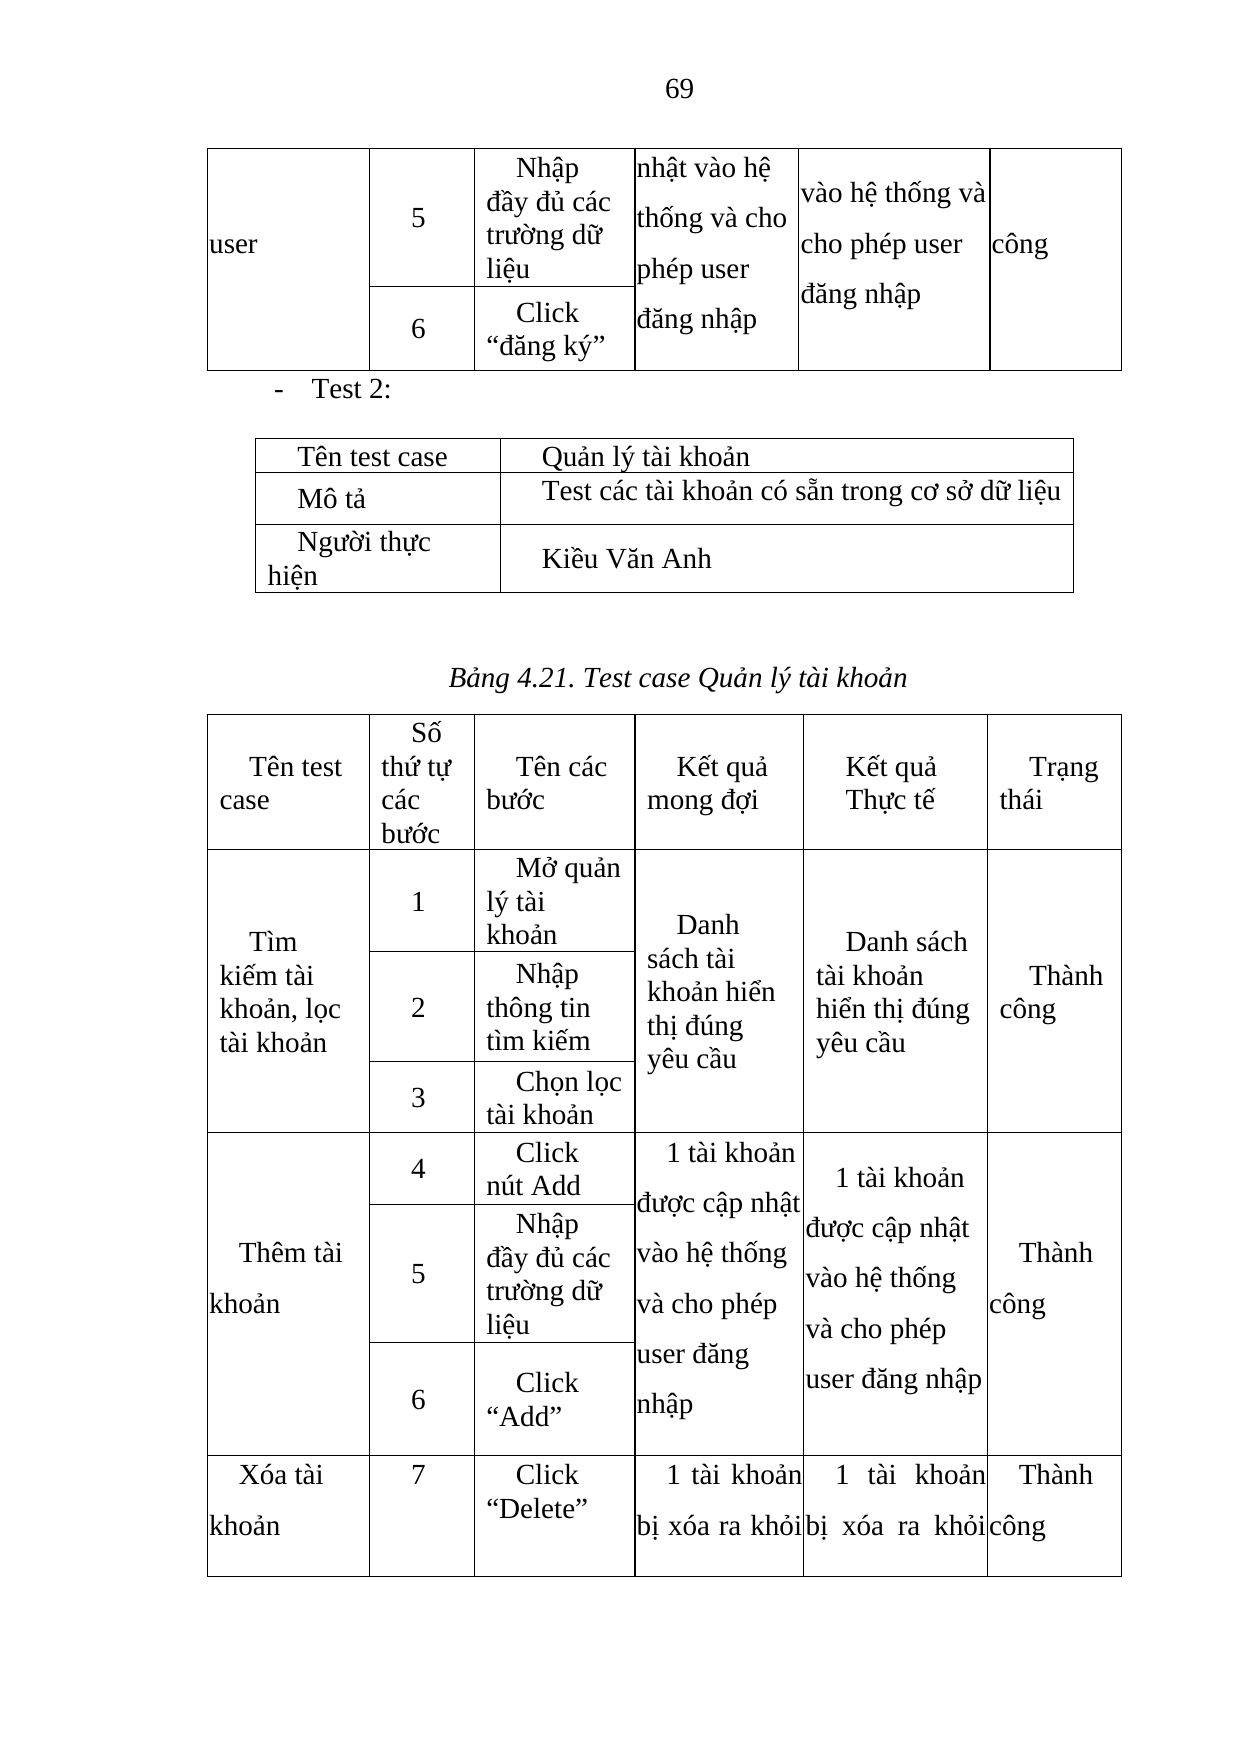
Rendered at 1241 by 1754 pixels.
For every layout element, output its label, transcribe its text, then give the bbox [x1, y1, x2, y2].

table_cell Danh sách tài khoản hiển thị đúng yêu cầu [636, 850, 803, 1132]
table_cell 4 [370, 1133, 474, 1203]
table_cell Xóa tài khoản [208, 1456, 369, 1576]
table_header Trạng thái [988, 715, 1121, 849]
table_cell Mở quản lý tài khoản [475, 850, 634, 951]
table_cell Nhập đầy đủ các trường dữ liệu [475, 149, 634, 286]
table_cell 1 [370, 850, 474, 951]
table_cell Click “Add” [475, 1343, 634, 1455]
table_cell Click “Delete” [475, 1456, 634, 1576]
table_cell 3 [370, 1062, 474, 1132]
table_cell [636, 149, 798, 370]
table_cell 1 tài khoản được cập nhật vào hệ thống và cho phép user đăng nhập [804, 1133, 987, 1455]
table_cell Mô tả [256, 473, 500, 523]
list Test 2: [274, 371, 1122, 404]
table_cell Test các tài khoản có sẵn trong cơ sở dữ liệu [501, 473, 1073, 523]
table_cell Danh sách tài khoản hiển thị đúng yêu cầu [804, 850, 987, 1132]
table_cell Nhập đầy đủ các trường dữ liệu [475, 1205, 634, 1342]
table_cell Thành công [988, 1456, 1121, 1576]
table_cell 5 [370, 1205, 474, 1342]
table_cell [208, 149, 369, 370]
table_cell Click nút Add [475, 1133, 634, 1203]
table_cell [799, 149, 989, 370]
table_cell 6 [370, 1343, 474, 1455]
table_cell Thành công [988, 850, 1121, 1132]
table_cell 6 [370, 287, 474, 370]
table_cell Chọn lọc tài khoản [475, 1062, 634, 1132]
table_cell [804, 1456, 987, 1576]
table_header Tên test case [256, 439, 500, 472]
table_cell Nhập thông tin tìm kiếm [475, 952, 634, 1061]
table_cell Thêm tài khoản [208, 1133, 369, 1455]
table_cell 2 [370, 952, 474, 1061]
table_header Quản lý tài khoản [501, 439, 1073, 472]
table_cell 1 tài khoản được cập nhật vào hệ thống và cho phép user đăng nhập [636, 1133, 803, 1455]
table_cell 5 [370, 149, 474, 286]
table_cell Người thực hiện [256, 525, 500, 592]
table_header Kết quả mong đợi [636, 715, 803, 849]
table_cell Kiều Văn Anh [501, 525, 1073, 592]
table_cell Thành công [991, 149, 1121, 370]
table_cell Click “đăng ký” [475, 287, 634, 370]
table_cell Thành công [988, 1133, 1121, 1455]
table_header Số thứ tự các bước [370, 715, 474, 849]
table_header Tên test case [208, 715, 369, 849]
table_header Tên các bước [475, 715, 634, 849]
table_header Kết quả Thực tế [804, 715, 987, 849]
table_cell Tìm kiếm tài khoản, lọc tài khoản [208, 850, 369, 1132]
table_cell 7 [370, 1456, 474, 1576]
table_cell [636, 1456, 803, 1576]
